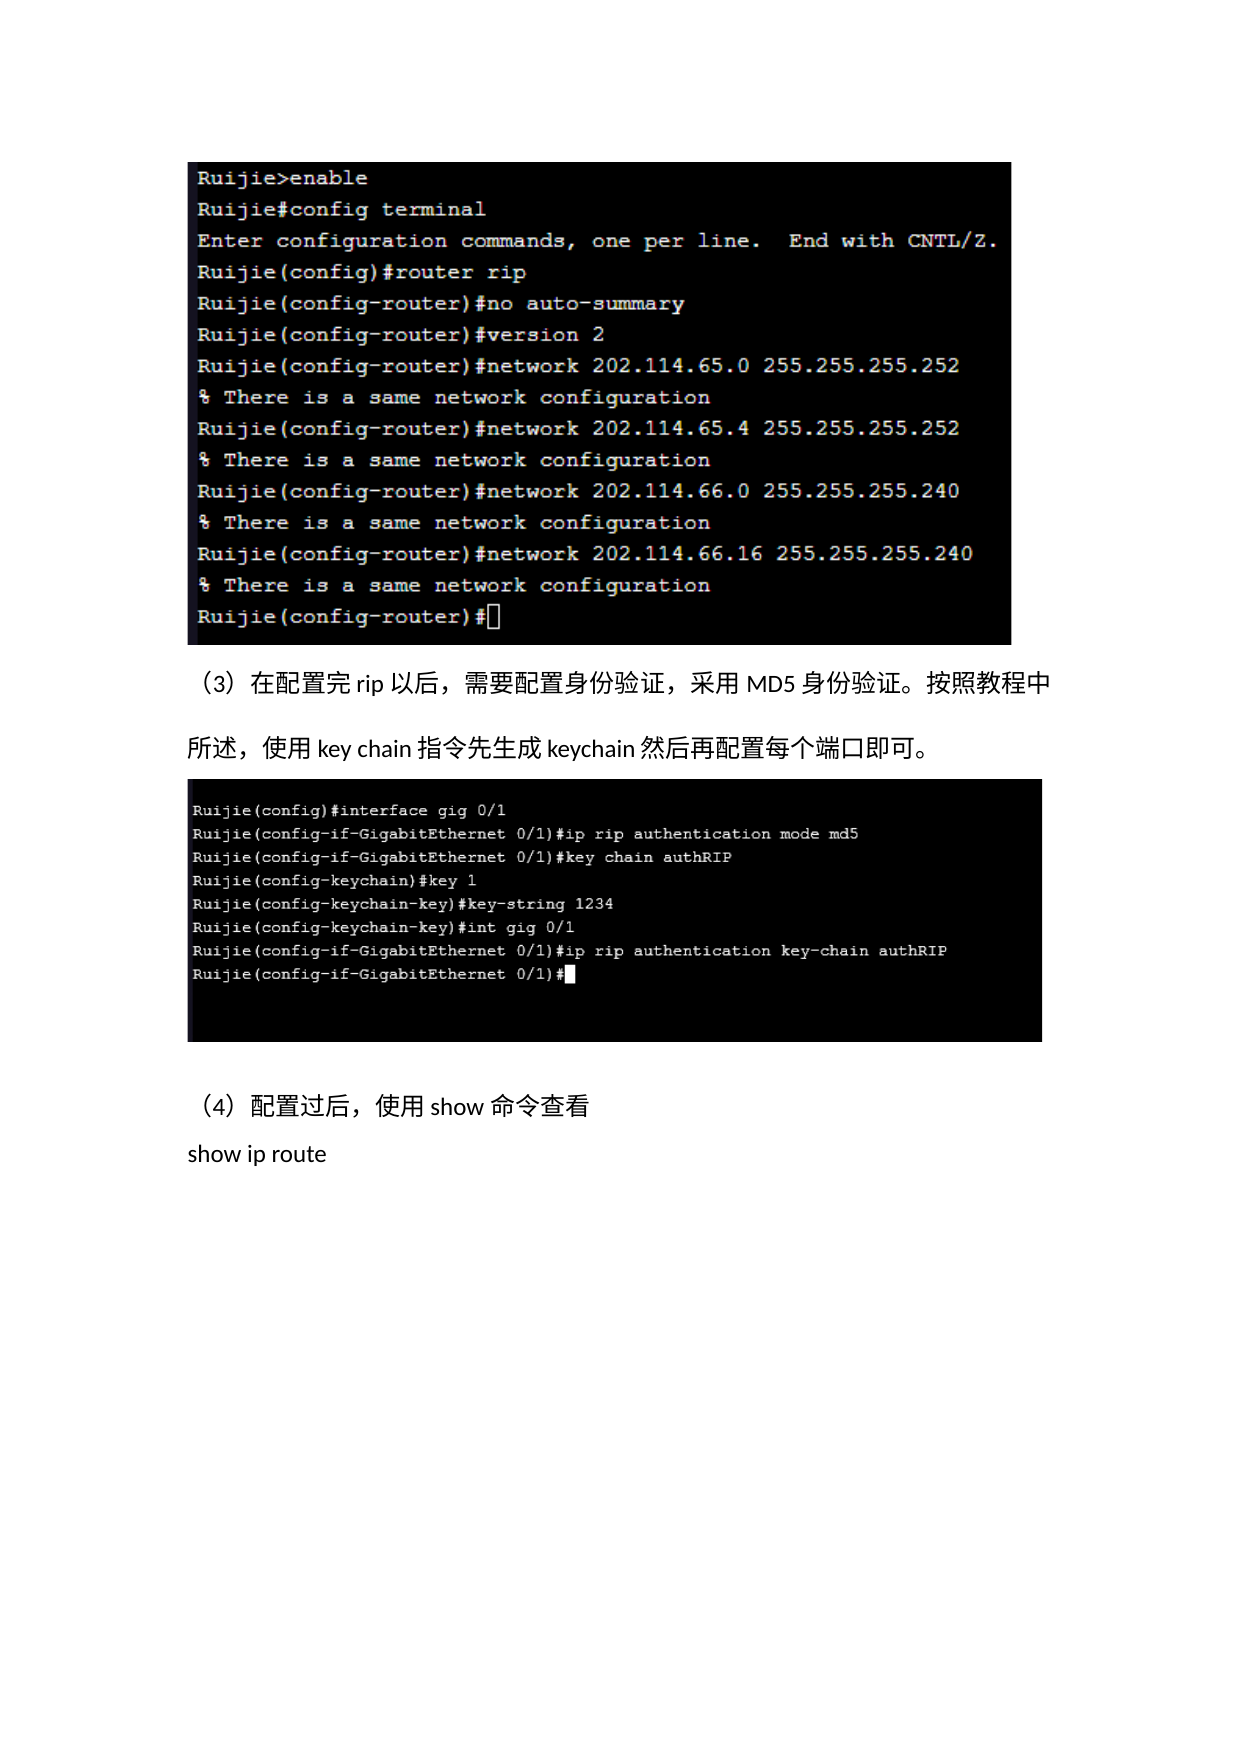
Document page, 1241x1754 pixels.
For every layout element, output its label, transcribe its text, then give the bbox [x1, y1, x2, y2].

list show ip route [187, 1137, 1053, 1169]
picture [187, 162, 1012, 645]
list （3）在配置完rip以后，需要配置身份验证，采用MD5身份验证。按照教程中所述，使用key chain指令先生成keychain然后再配置每个端口即可。 [187, 649, 1053, 779]
picture [187, 779, 1043, 1042]
list （4）配置过后，使用show 命令查看 [187, 1072, 1053, 1137]
